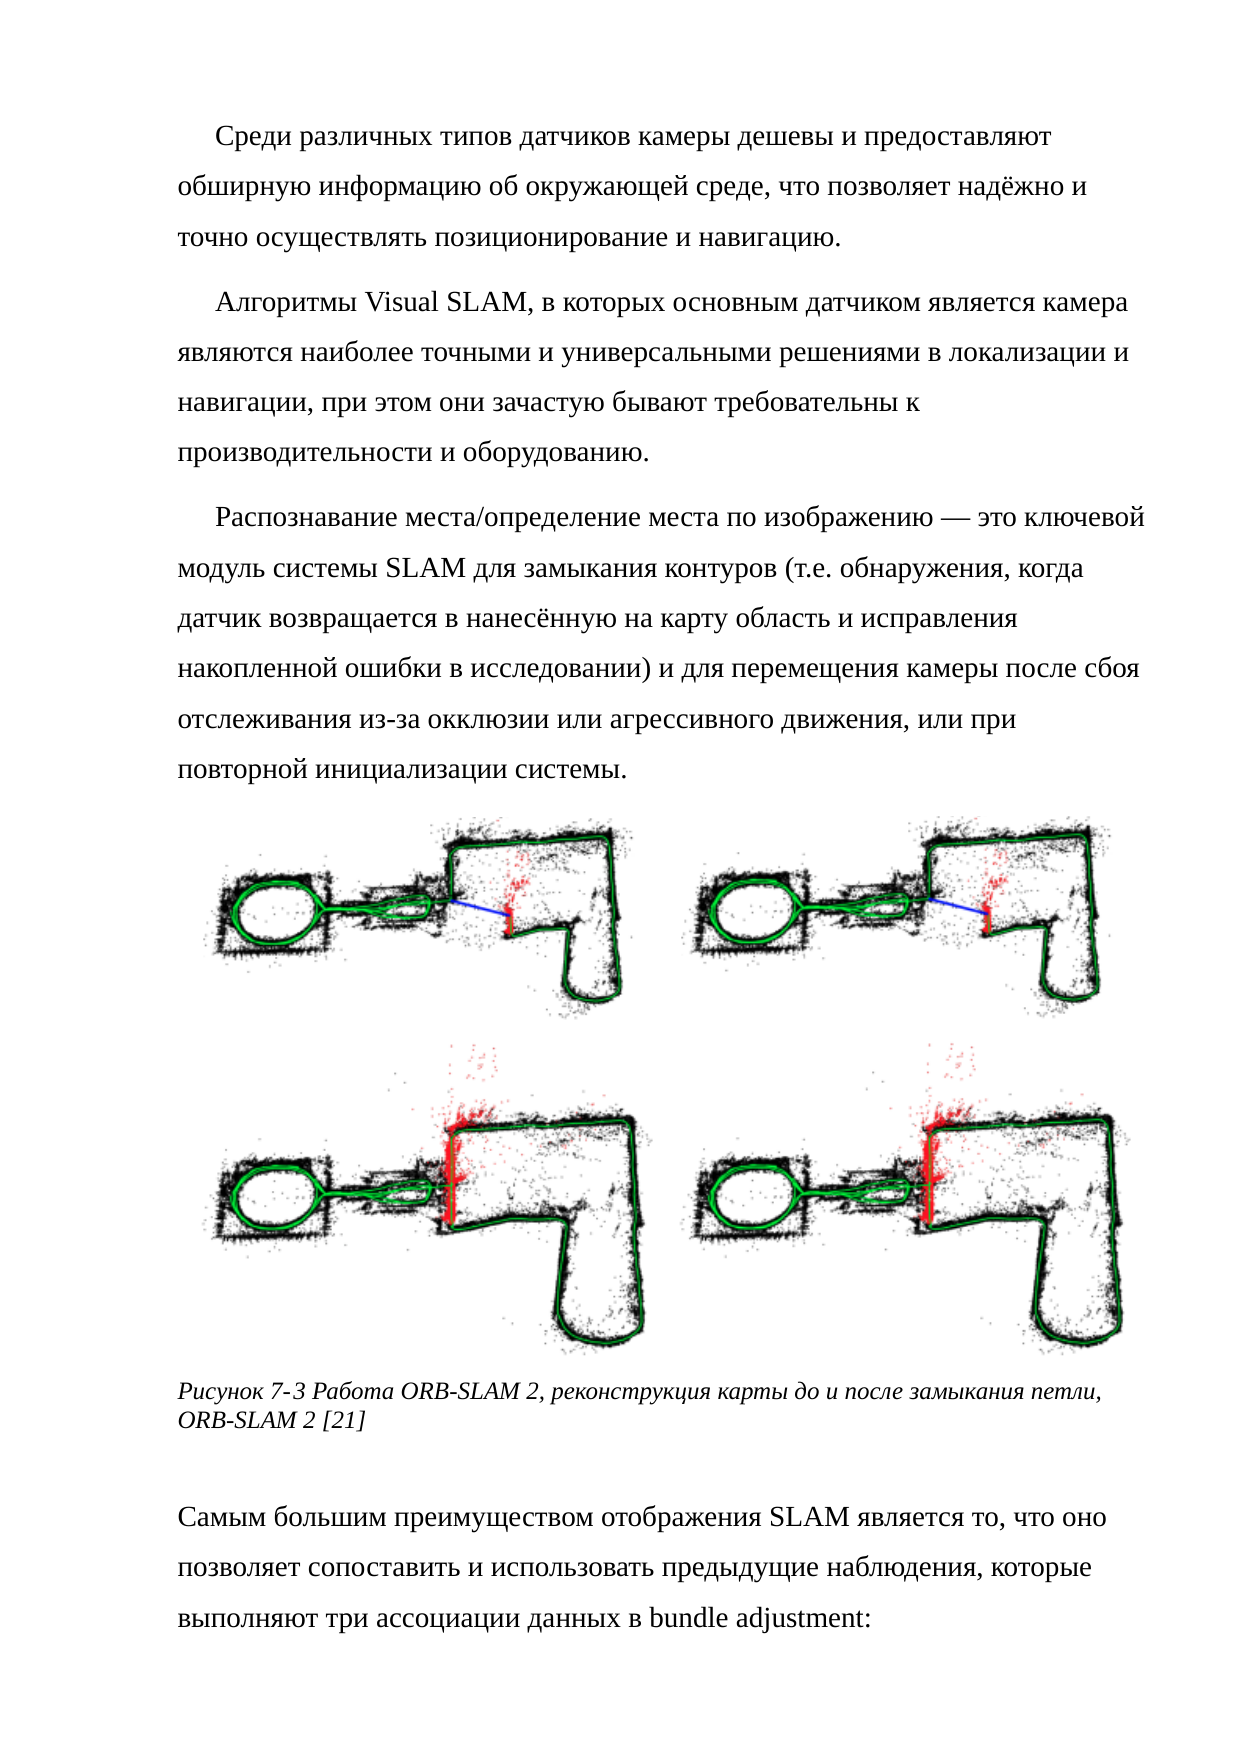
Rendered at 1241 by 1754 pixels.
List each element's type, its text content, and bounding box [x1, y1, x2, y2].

text Рисунок 7-3 Работа ORB-SLAM 2, реконструкция карты до и после замыкания петли, ORB-SLAM 2 [21] [177, 1376, 1152, 1434]
text Самым большим преимуществом отображения SLAM является то, что оно позволяет сопоставить и использовать предыдущие наблюдения, которые выполняют три ассоциации данных в bundle adjustment: [177, 1499, 1152, 1633]
picture [177, 816, 1134, 1357]
text Алгоритмы Visual SLAM, в которых основным датчиком является камера являются наиболее точными и универсальными решениями в локализации и навигации, при этом они зачастую бывают требовательны к производительности и оборудованию. [177, 284, 1152, 468]
text Распознавание места/определение места по изображению — это ключевой модуль системы SLAM для замыкания контуров (т.е. обнаружения, когда датчик возвращается в нанесённую на карту область и исправления накопленной ошибки в исследовании) и для перемещения камеры после сбоя отслеживания из-за окклюзии или агрессивного движения, или при повторной инициализации системы. [177, 499, 1152, 784]
text Среди различных типов датчиков камеры дешевы и предоставляют обширную информацию об окружающей среде, что позволяет надёжно и точно осуществлять позиционирование и навигацию. [177, 118, 1152, 252]
